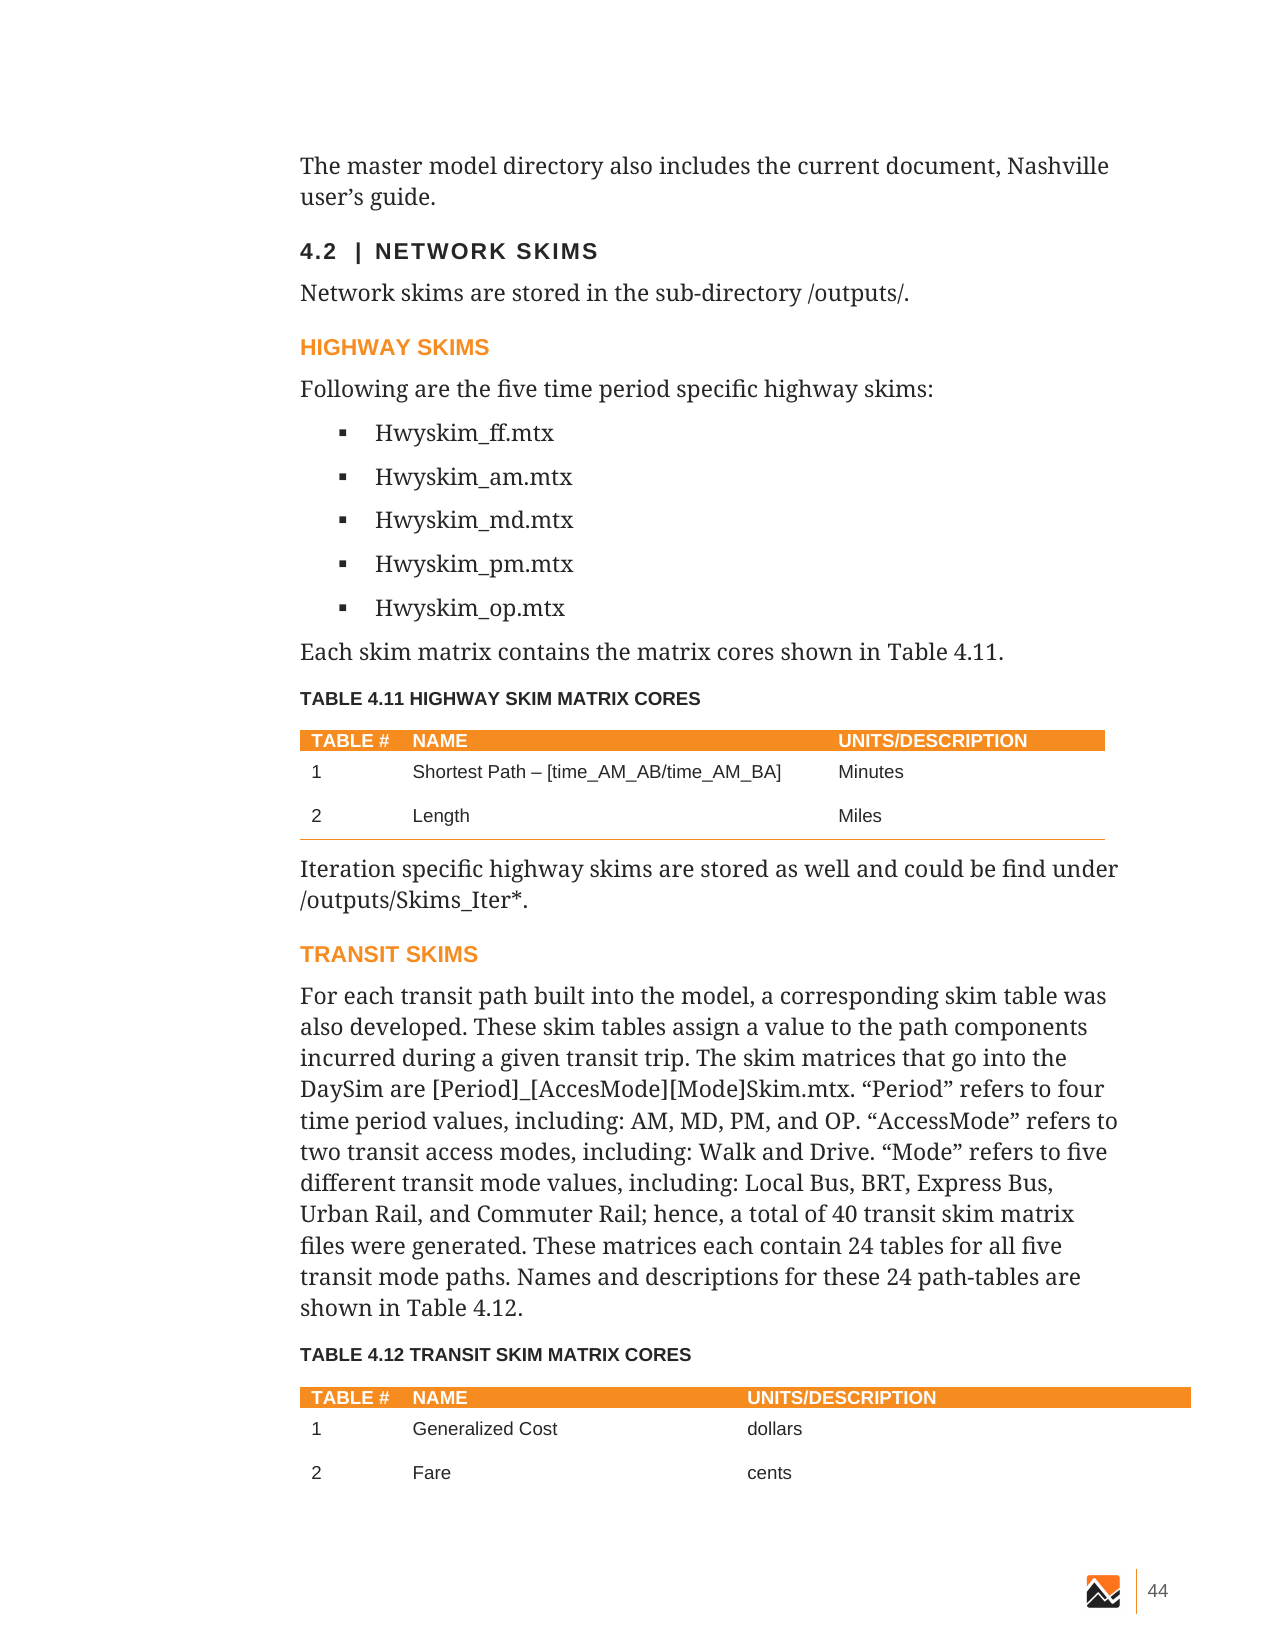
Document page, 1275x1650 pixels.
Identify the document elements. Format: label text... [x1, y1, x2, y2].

table_header Units/Description [736, 1387, 1191, 1408]
text Network skims are stored in the sub-directory /outputs/. [300, 277, 1125, 308]
table_header Table # [300, 730, 401, 751]
list Hwyskim_op.mtx [337, 592, 1125, 623]
subtitle Network Skims [300, 233, 1125, 264]
table_cell 1 [300, 751, 401, 795]
table_cell 2 [300, 795, 401, 839]
text The master model directory also includes the current document, Nashville user’s guide. [300, 150, 1125, 212]
table_cell Fare [401, 1452, 736, 1496]
table_header Name [401, 1387, 736, 1408]
table_header Table # [300, 1387, 401, 1408]
subtitle Transit Skims [300, 936, 1125, 967]
table_cell 2 [300, 1452, 401, 1496]
table_cell Length [401, 795, 827, 839]
table_cell Shortest Path – [time_AM_AB/time_AM_BA] [401, 751, 827, 795]
table_cell 1 [300, 1408, 401, 1452]
table_cell Miles [827, 795, 1105, 839]
subtitle Highway Skims [300, 329, 1125, 360]
list Hwyskim_md.mtx [337, 504, 1125, 535]
table_cell dollars [736, 1408, 1191, 1452]
text Iteration specific highway skims are stored as well and could be find under /outputs/Skims_Iter*. [300, 852, 1125, 915]
list Hwyskim_pm.mtx [337, 548, 1125, 579]
table_cell Minutes [827, 751, 1105, 795]
table_header Name [401, 730, 827, 751]
table_cell cents [736, 1452, 1191, 1496]
text Following are the five time period specific highway skims: [300, 373, 1125, 404]
list Hwyskim_ff.mtx [337, 417, 1125, 448]
table_cell Generalized Cost [401, 1408, 736, 1452]
picture [1080, 1568, 1125, 1614]
list Hwyskim_am.mtx [337, 460, 1125, 492]
table_header Units/Description [827, 730, 1105, 751]
